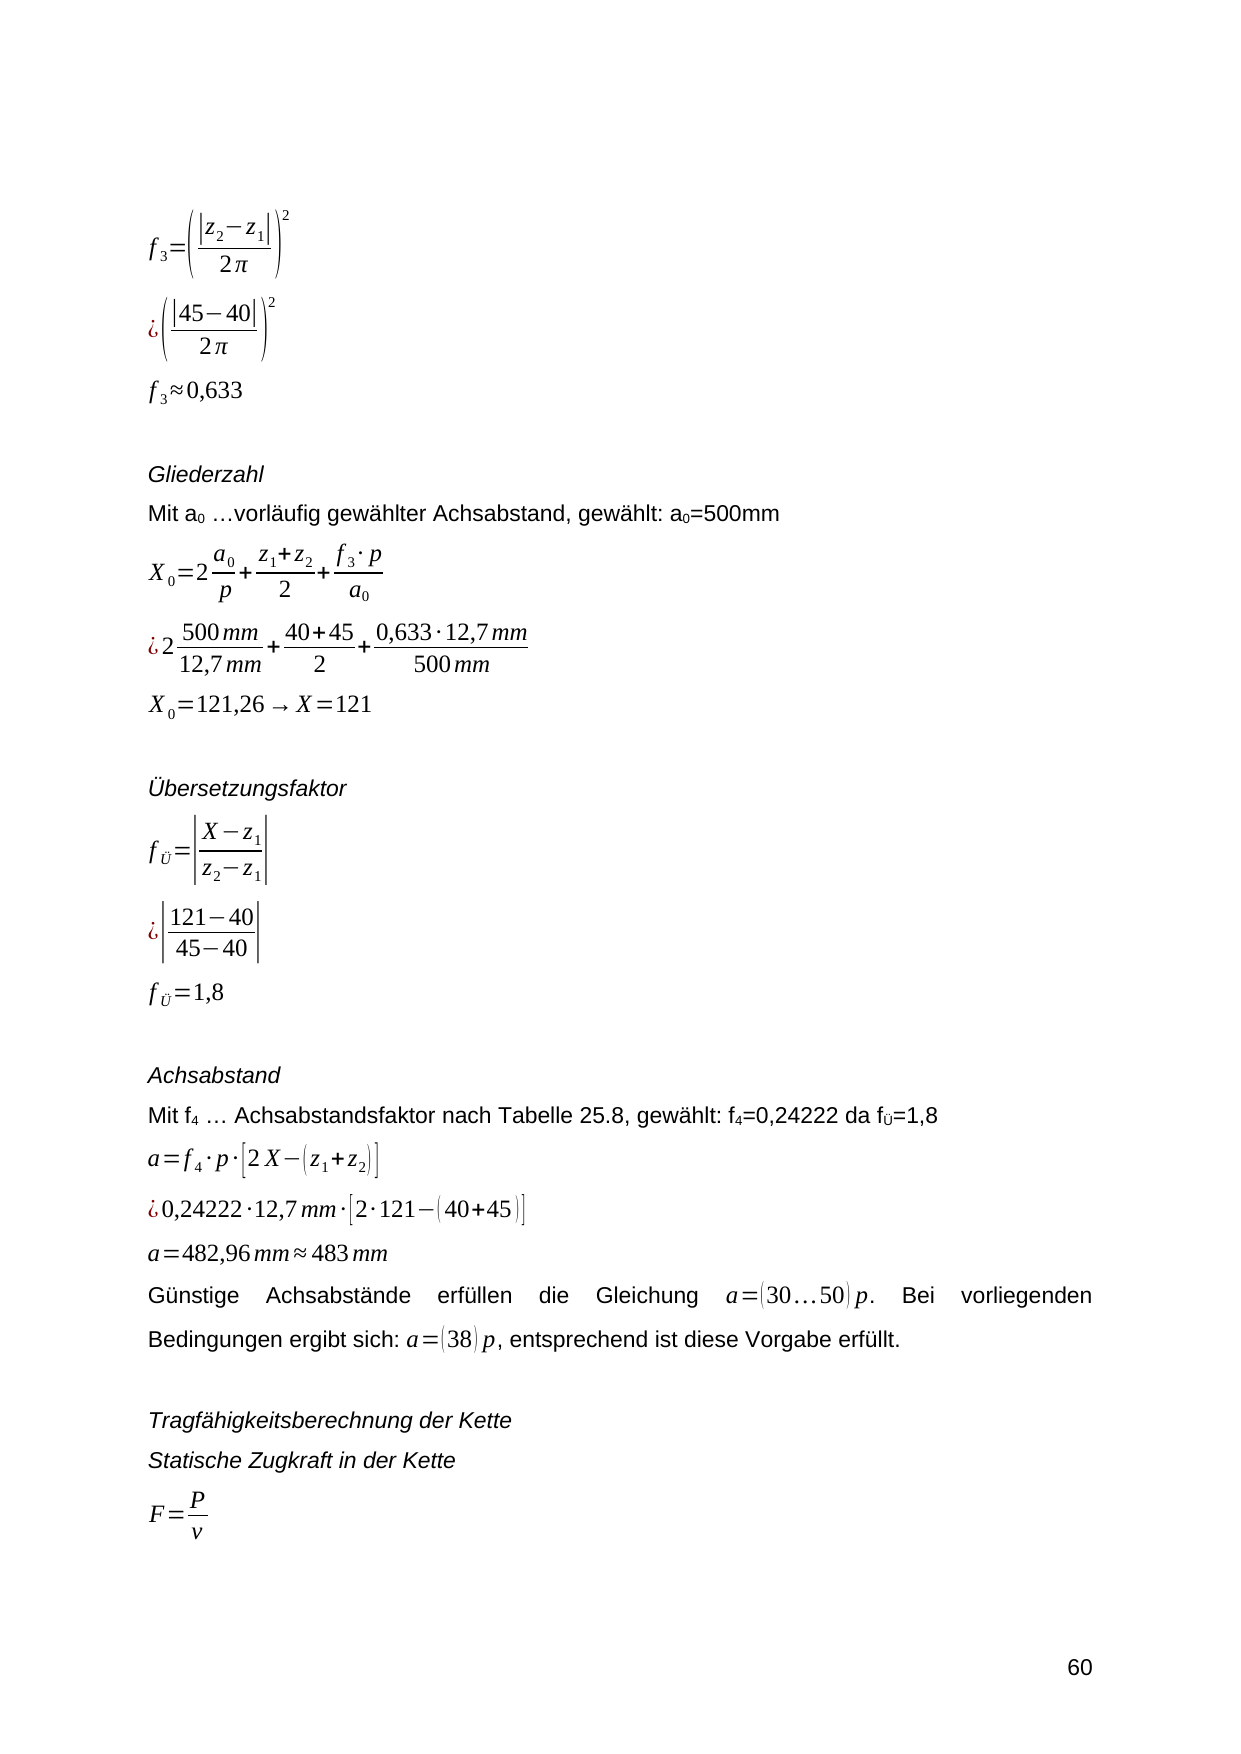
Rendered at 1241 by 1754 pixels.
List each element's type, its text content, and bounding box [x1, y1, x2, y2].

text Übersetzungsfaktor [148, 775, 1092, 801]
text Achsabstand [148, 1062, 1092, 1089]
text Statische Zugkraft in der Kette [148, 1447, 1092, 1473]
text Mit f4 … Achsabstandsfaktor nach Tabelle 25.8, gewählt: f4=0,24222 da fÜ=1,8 [148, 1102, 1092, 1128]
text Gliederzahl [148, 461, 1092, 487]
text Mit a0 …vorläufig gewählter Achsabstand, gewählt: a0=500mm [148, 500, 1092, 526]
text Günstige Achsabstände erfüllen die Gleichung . Bei vorliegenden Bedingungen ergibt sich: , entsprechend ist diese Vorgabe erfüllt. [148, 1280, 1092, 1355]
text Tragfähigkeitsberechnung der Kette [148, 1407, 1092, 1434]
